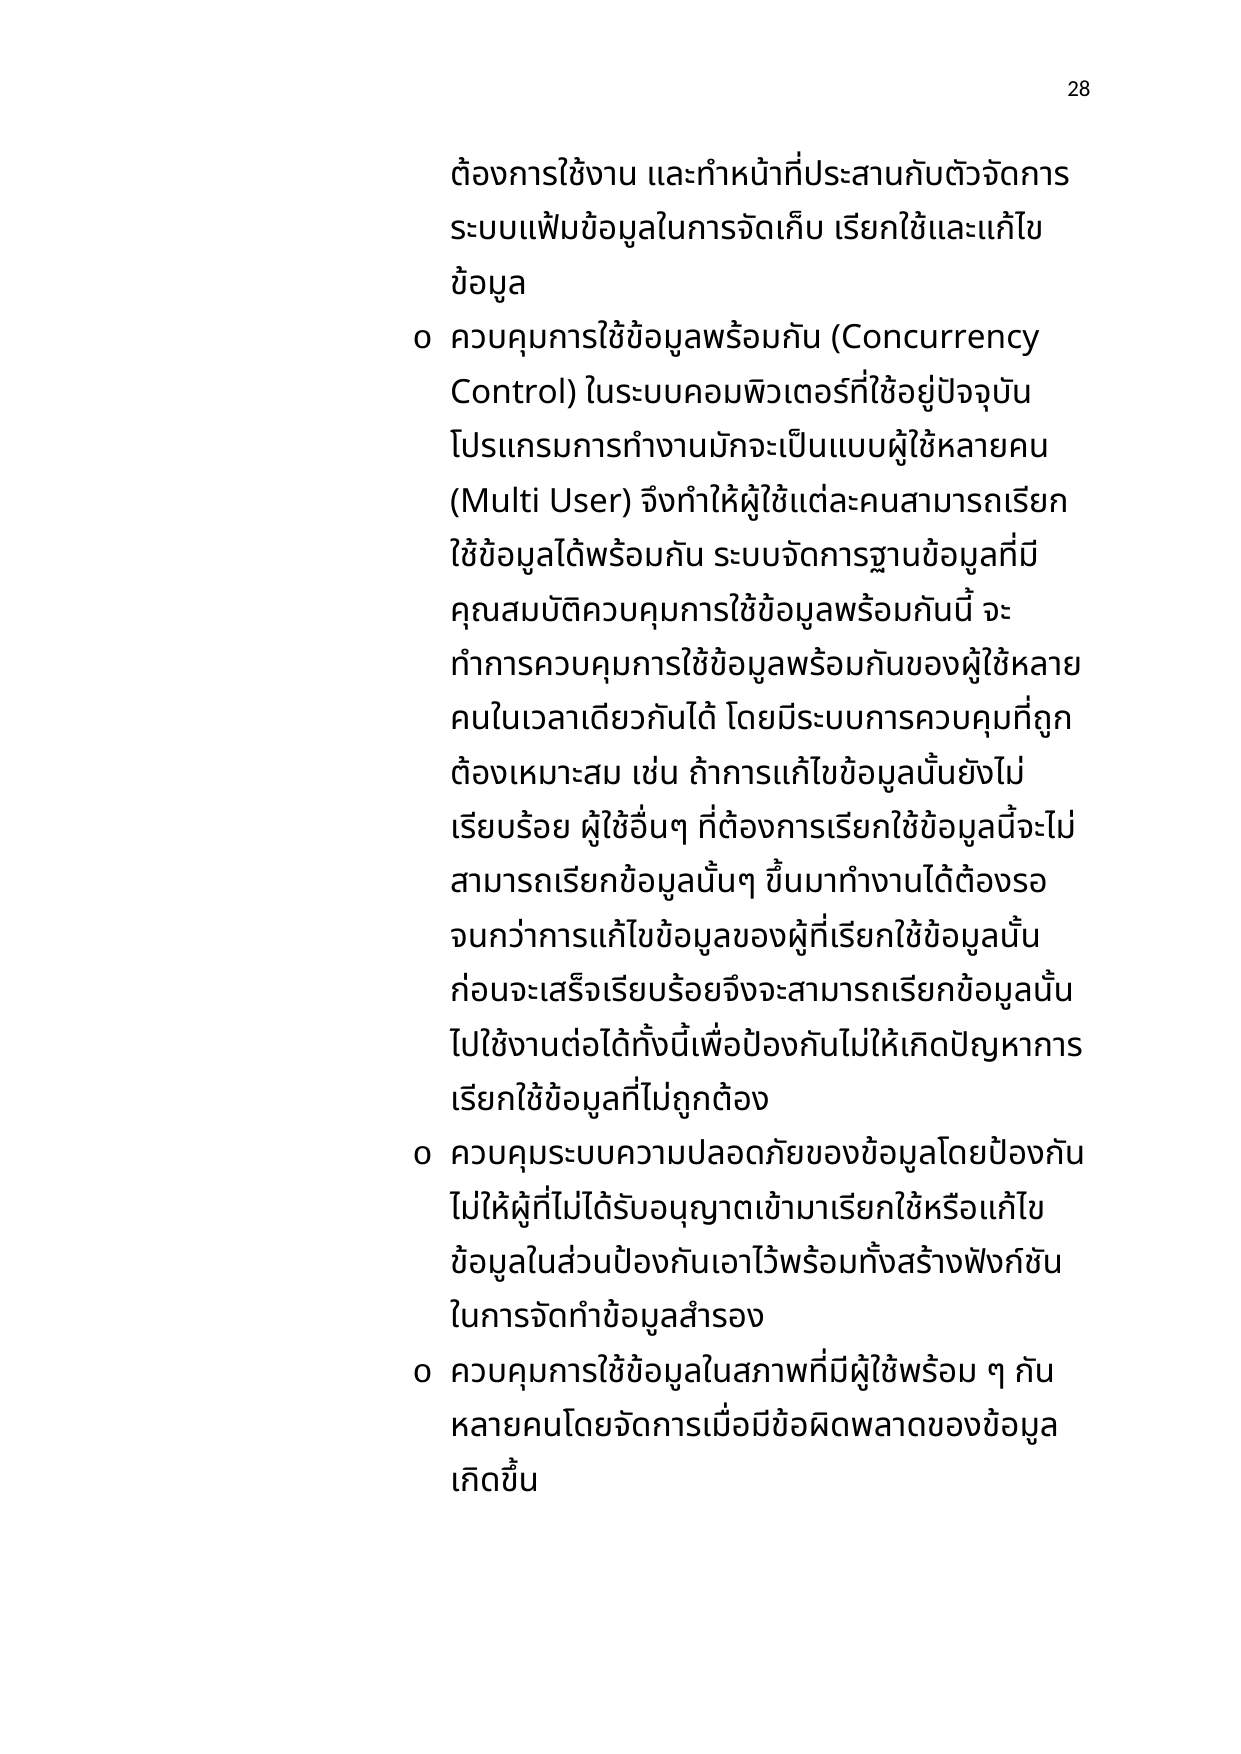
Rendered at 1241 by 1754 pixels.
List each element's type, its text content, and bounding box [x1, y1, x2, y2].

list ควบคุมการใช้ข้อมูลในสภาพที่มีผู้ใช้พร้อม ๆ กันหลายคนโดยจัดการเมื่อมีข้อผิดพลาดของข้อมูลเกิดขึ้น [412, 1347, 1090, 1506]
list ควบคุมการใช้ข้อมูลพร้อมกัน (Concurrency Control) ในระบบคอมพิวเตอร์ที่ใช้อยู่ปัจจุบัน โปรแกรมการทำงานมักจะเป็นแบบผู้ใช้หลายคน (Multi User) จึงทำให้ผู้ใช้แต่ละคนสามารถเรียกใช้ข้อมูลได้พร้อมกัน ระบบจัดการฐานข้อมูลที่มีคุณสมบัติควบคุมการใช้ข้อมูลพร้อมกันนี้ จะทำการควบคุมการใช้ข้อมูลพร้อมกันของผู้ใช้หลายคนในเวลาเดียวกันได้ โดยมีระบบการควบคุมที่ถูกต้องเหมาะสม เช่น ถ้าการแก้ไขข้อมูลนั้นยังไม่เรียบร้อย ผู้ใช้อื่นๆ ที่ต้องการเรียกใช้ข้อมูลนี้จะไม่สามารถเรียกข้อมูลนั้นๆ ขึ้นมาทำงานได้ต้องรอจนกว่าการแก้ไขข้อมูลของผู้ที่เรียกใช้ข้อมูลนั้นก่อนจะเสร็จเรียบร้อยจึงจะสามารถเรียกข้อมูลนั้นไปใช้งานต่อได้ทั้งนี้เพื่อป้องกันไม่ให้เกิดปัญหาการเรียกใช้ข้อมูลที่ไม่ถูกต้อง [412, 313, 1090, 1125]
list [412, 150, 1090, 309]
list ควบคุมระบบความปลอดภัยของข้อมูลโดยป้องกันไม่ให้ผู้ที่ไม่ได้รับอนุญาตเข้ามาเรียกใช้หรือแก้ไขข้อมูลในส่วนป้องกันเอาไว้พร้อมทั้งสร้างฟังก์ชันในการจัดทำข้อมูลสำรอง [412, 1129, 1090, 1343]
